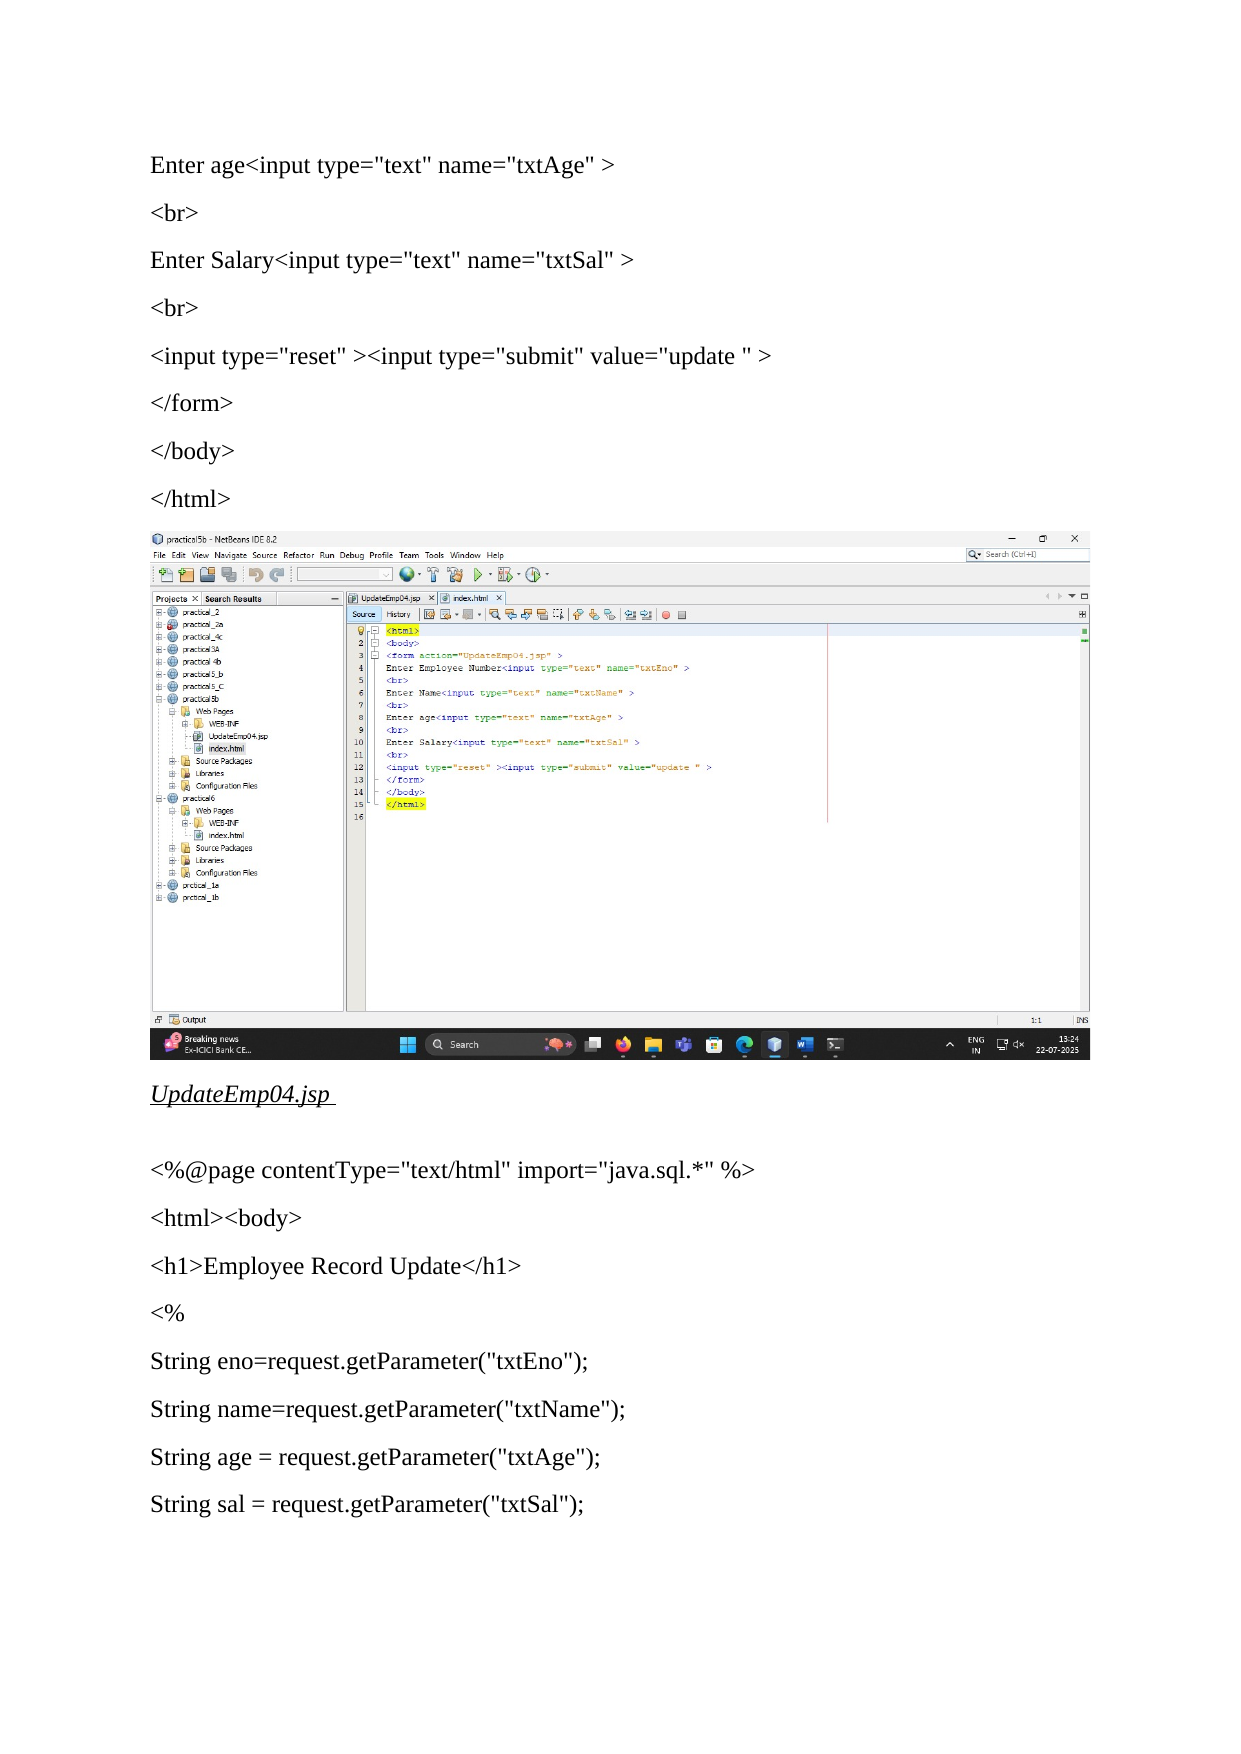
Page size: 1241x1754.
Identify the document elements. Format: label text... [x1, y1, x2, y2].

text <% [150, 1298, 1090, 1327]
text String name=request.getParameter("txtName"); [150, 1394, 1090, 1423]
text </body> [150, 436, 1090, 465]
text Enter Salary<input type="text" name="txtSal" > [150, 245, 1090, 274]
text UpdateEmp04.jsp [150, 1079, 1090, 1108]
text <br> [150, 293, 1090, 322]
text </html> [150, 484, 1090, 513]
text </form> [150, 388, 1090, 417]
text String sal = request.getParameter("txtSal"); [150, 1489, 1090, 1518]
text <br> [150, 198, 1090, 226]
picture [150, 531, 1091, 1060]
text Enter age<input type="text" name="txtAge" > [150, 150, 1090, 179]
text <h1>Employee Record Update</h1> [150, 1251, 1090, 1279]
text <html><body> [150, 1203, 1090, 1232]
text <input type="reset" ><input type="submit" value="update " > [150, 341, 1090, 369]
text <%@page contentType="text/html" import="java.sql.*" %> [150, 1155, 1090, 1184]
text String eno=request.getParameter("txtEno"); [150, 1346, 1090, 1375]
text String age = request.getParameter("txtAge"); [150, 1442, 1090, 1470]
